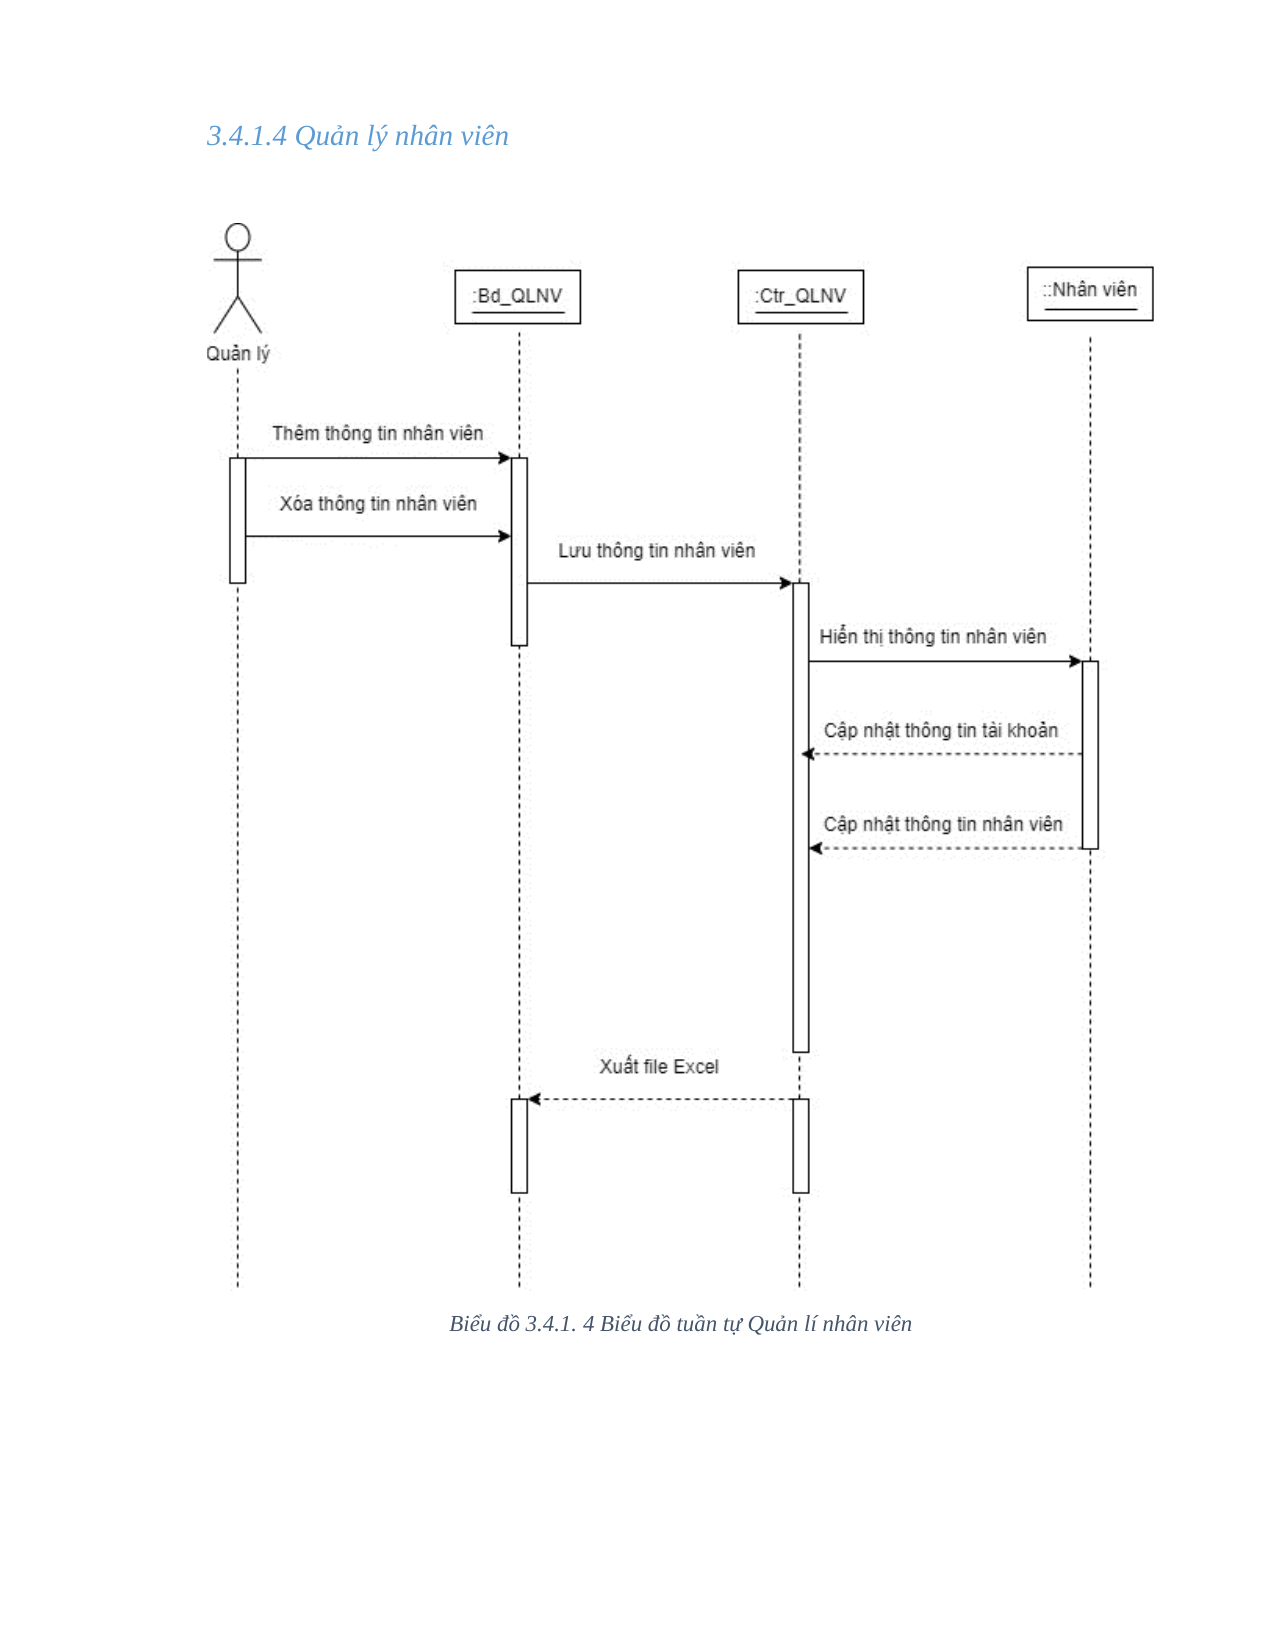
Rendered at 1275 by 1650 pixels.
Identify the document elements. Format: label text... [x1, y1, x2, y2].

text 3.4.1.4 Quản lý nhân viên [207, 118, 1157, 152]
text Biểu đồ 3.4.1. 4 Biểu đồ tuần tự Quản lí nhân viên [207, 1310, 1157, 1336]
picture [206, 223, 1154, 1291]
